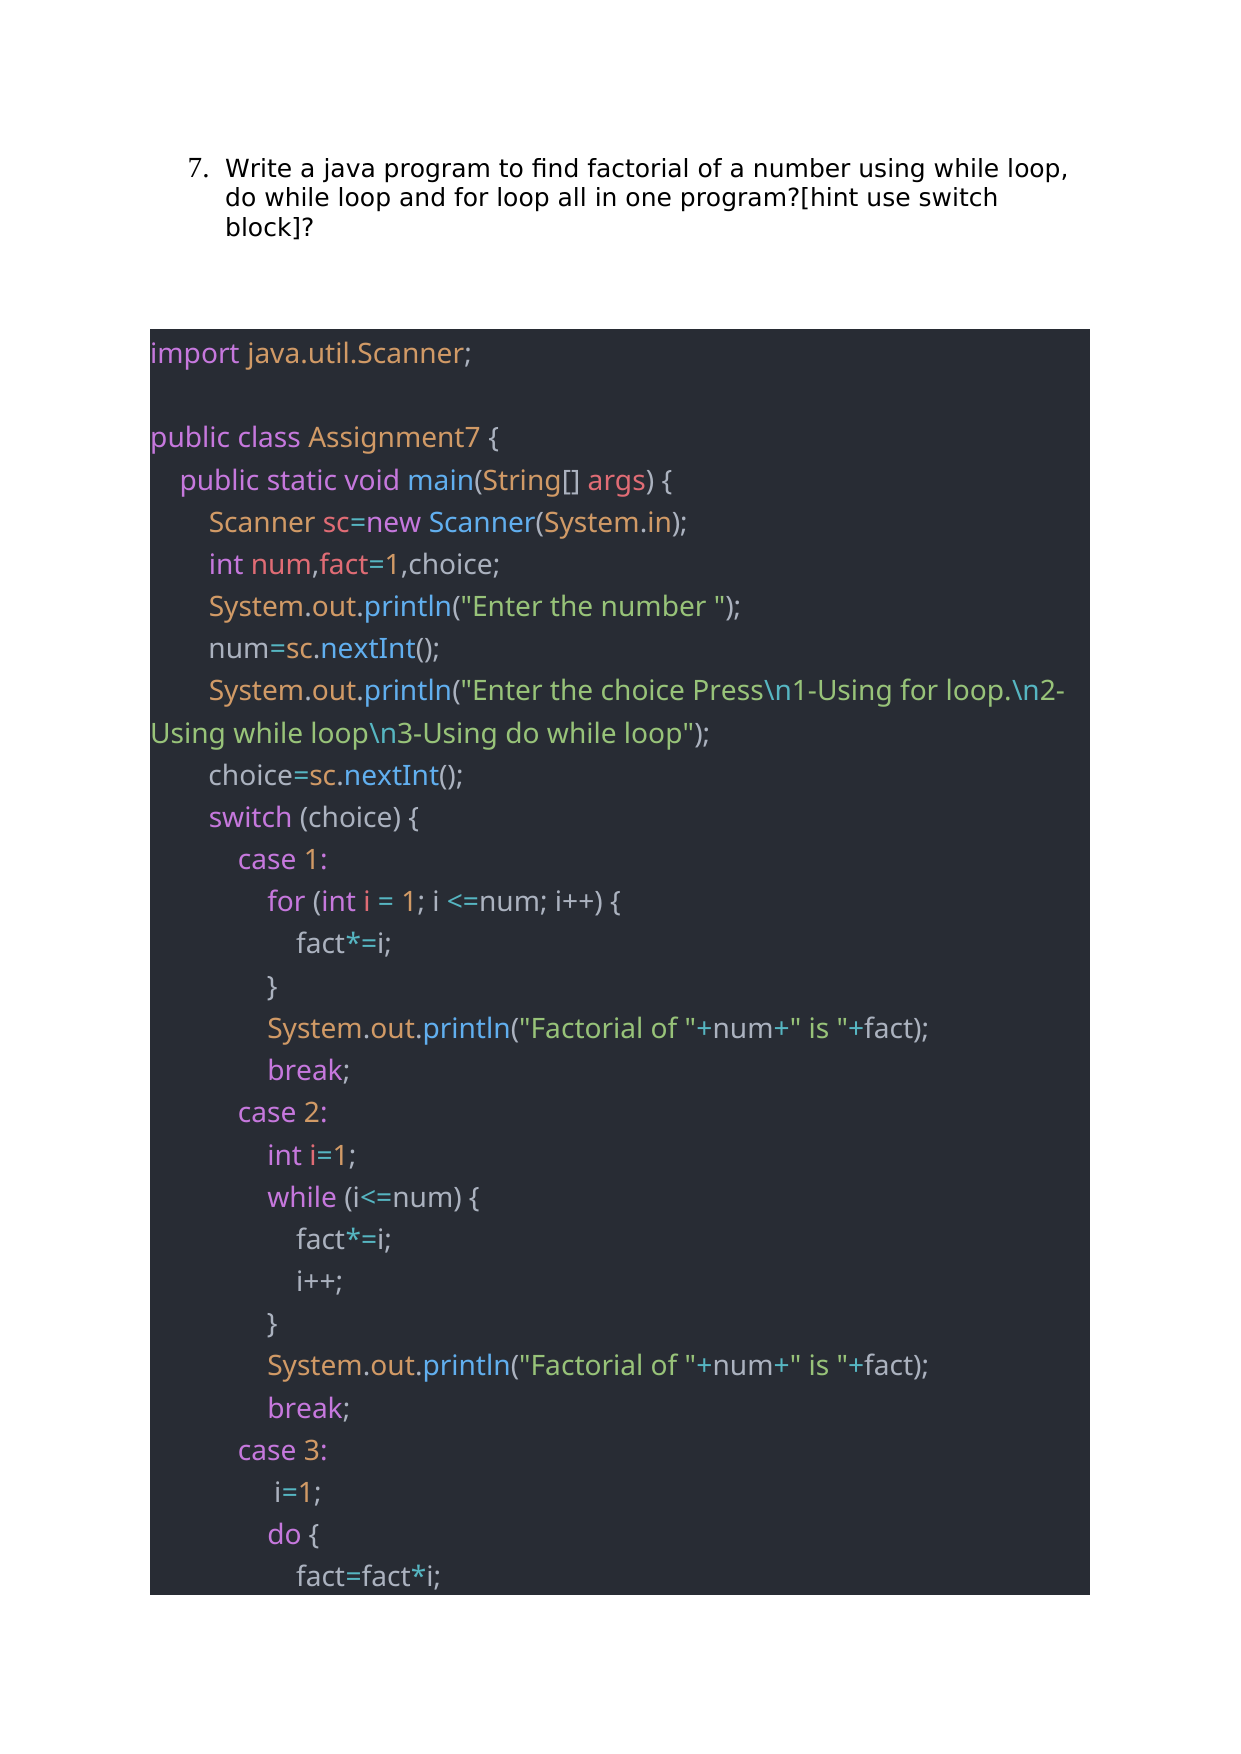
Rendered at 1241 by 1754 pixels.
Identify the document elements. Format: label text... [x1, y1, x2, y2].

text case 1: [150, 836, 1090, 878]
text public class Assignment7 { [150, 414, 1090, 456]
text Scanner sc=new Scanner(System.in); [150, 498, 1090, 540]
text fact*=i; [150, 1215, 1090, 1257]
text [150, 1342, 1090, 1384]
text int num,fact=1,choice; [150, 540, 1090, 582]
text num=sc.nextInt(); [150, 625, 1090, 667]
text public static void main(String[] args) { [150, 456, 1090, 498]
text case 3: [150, 1426, 1090, 1468]
text break; [150, 1384, 1090, 1426]
text System.out.println("Enter the choice Press\n1-Using for loop.\n2-Using while loop\n3-Using do while loop"); [150, 667, 1090, 751]
text System.out.println("Factorial of "+num+" is "+fact); [150, 1004, 1090, 1047]
text break; [150, 1047, 1090, 1089]
text } [150, 962, 1090, 1004]
text } [150, 1300, 1090, 1342]
text import java.util.Scanner; [150, 329, 1090, 372]
text fact*=i; [150, 920, 1090, 962]
text choice=sc.nextInt(); [150, 751, 1090, 793]
text while (i<=num) { [150, 1173, 1090, 1215]
text System.out.println("Enter the number "); [150, 582, 1090, 625]
text case 2: [150, 1089, 1090, 1131]
text int i=1; [150, 1131, 1090, 1173]
list Write a java program to find factorial of a number using while loop, do while loop and for loop all in one program?[hint use switch block]? [187, 150, 1090, 242]
text for (int i = 1; i <=num; i++) { [150, 878, 1090, 920]
text fact=fact*i; [150, 1553, 1090, 1595]
text i++; [150, 1257, 1090, 1300]
text switch (choice) { [150, 793, 1090, 836]
text i=1; [150, 1468, 1090, 1511]
text do { [150, 1511, 1090, 1553]
